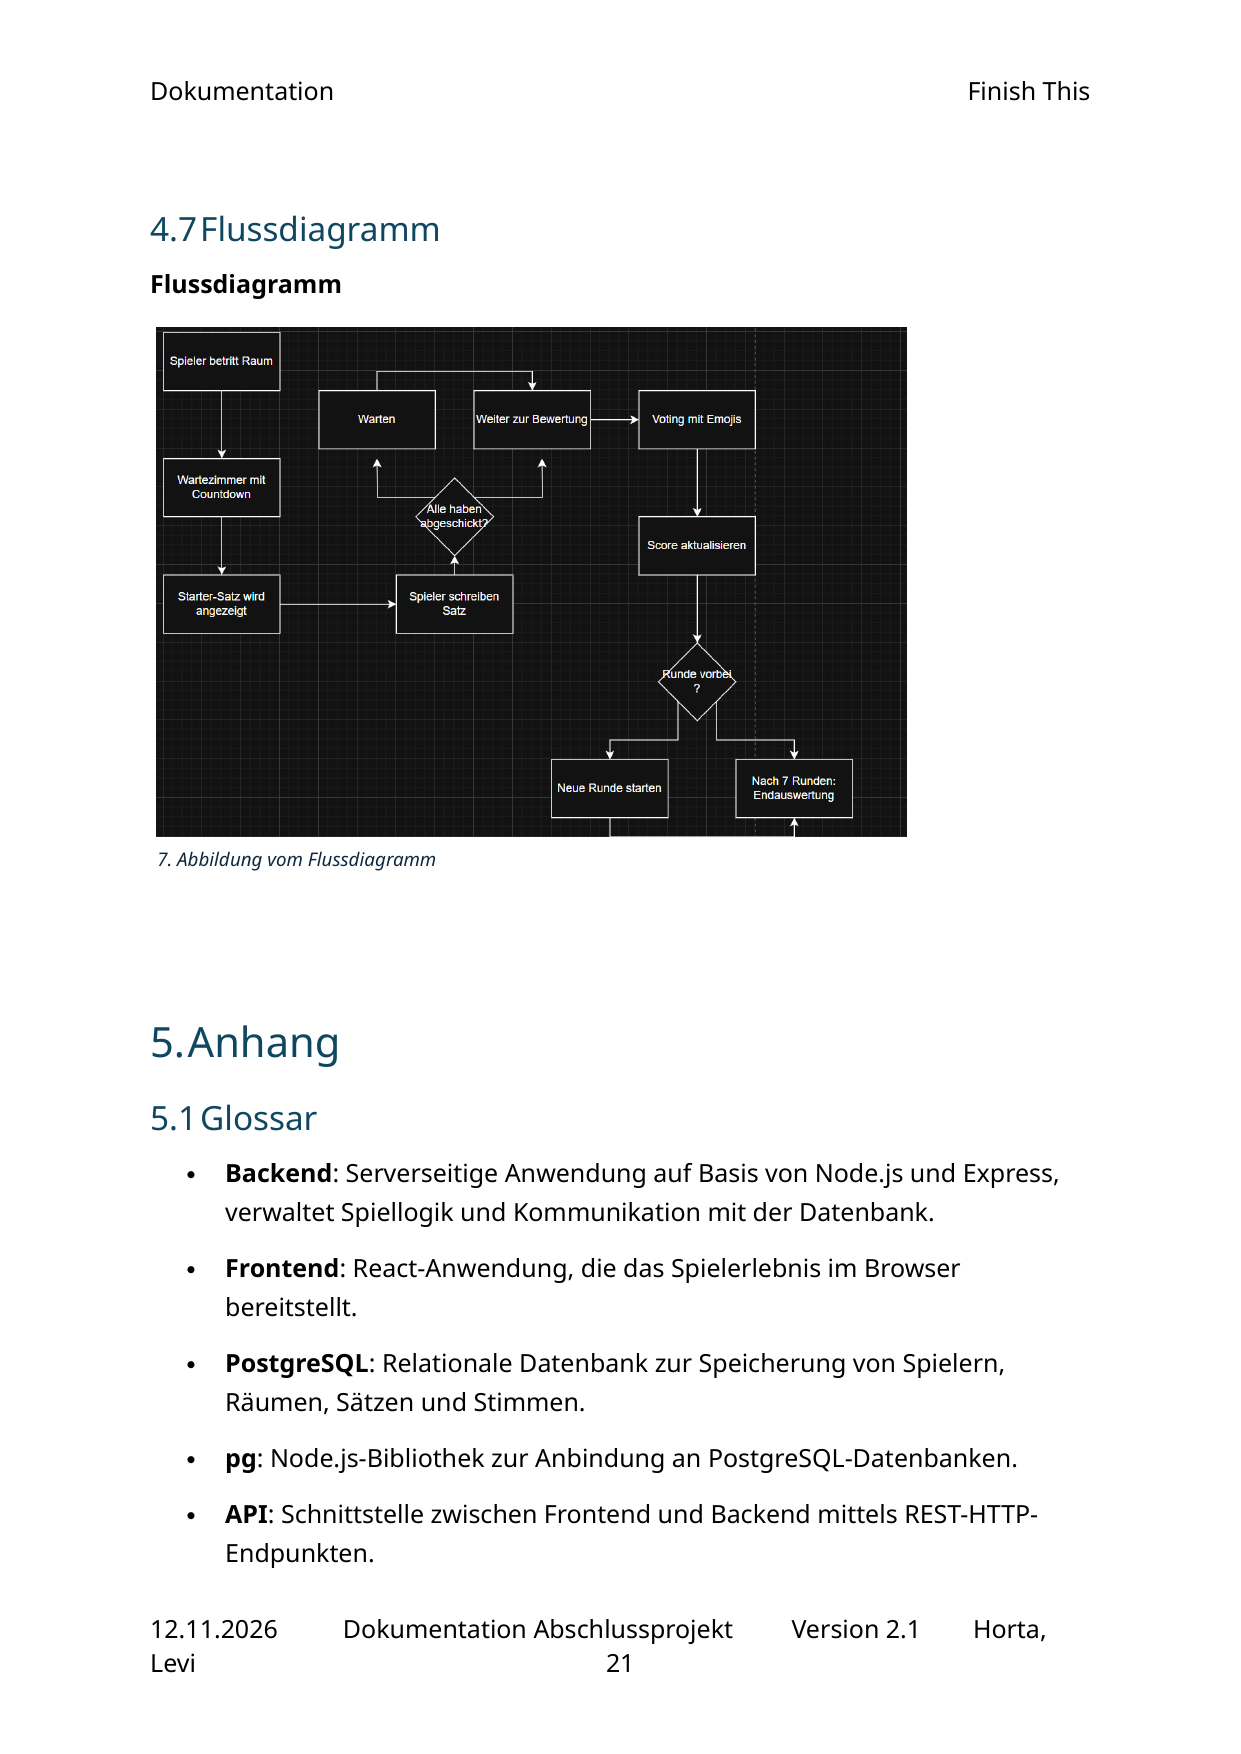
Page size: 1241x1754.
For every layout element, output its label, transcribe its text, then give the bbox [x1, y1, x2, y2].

list API: Schnittstelle zwischen Frontend und Backend mittels REST-HTTP-Endpunkten. [187, 1496, 1090, 1569]
subtitle Flussdiagramm [150, 206, 1090, 251]
picture [156, 327, 907, 837]
subtitle Glossar [150, 1095, 1090, 1140]
list Frontend: React-Anwendung, die das Spielerlebnis im Browser bereitstellt. [187, 1250, 1090, 1324]
text Flussdiagramm [150, 266, 1090, 300]
subtitle Anhang [150, 1013, 1090, 1070]
list pg: Node.js-Bibliothek zur Anbindung an PostgreSQL-Datenbanken. [187, 1440, 1090, 1474]
list PostgreSQL: Relationale Datenbank zur Speicherung von Spielern, Räumen, Sätzen und Stimmen. [187, 1345, 1090, 1419]
list Backend: Serverseitige Anwendung auf Basis von Node.js und Express, verwaltet Spiellogik und Kommunikation mit der Datenbank. [187, 1155, 1090, 1229]
